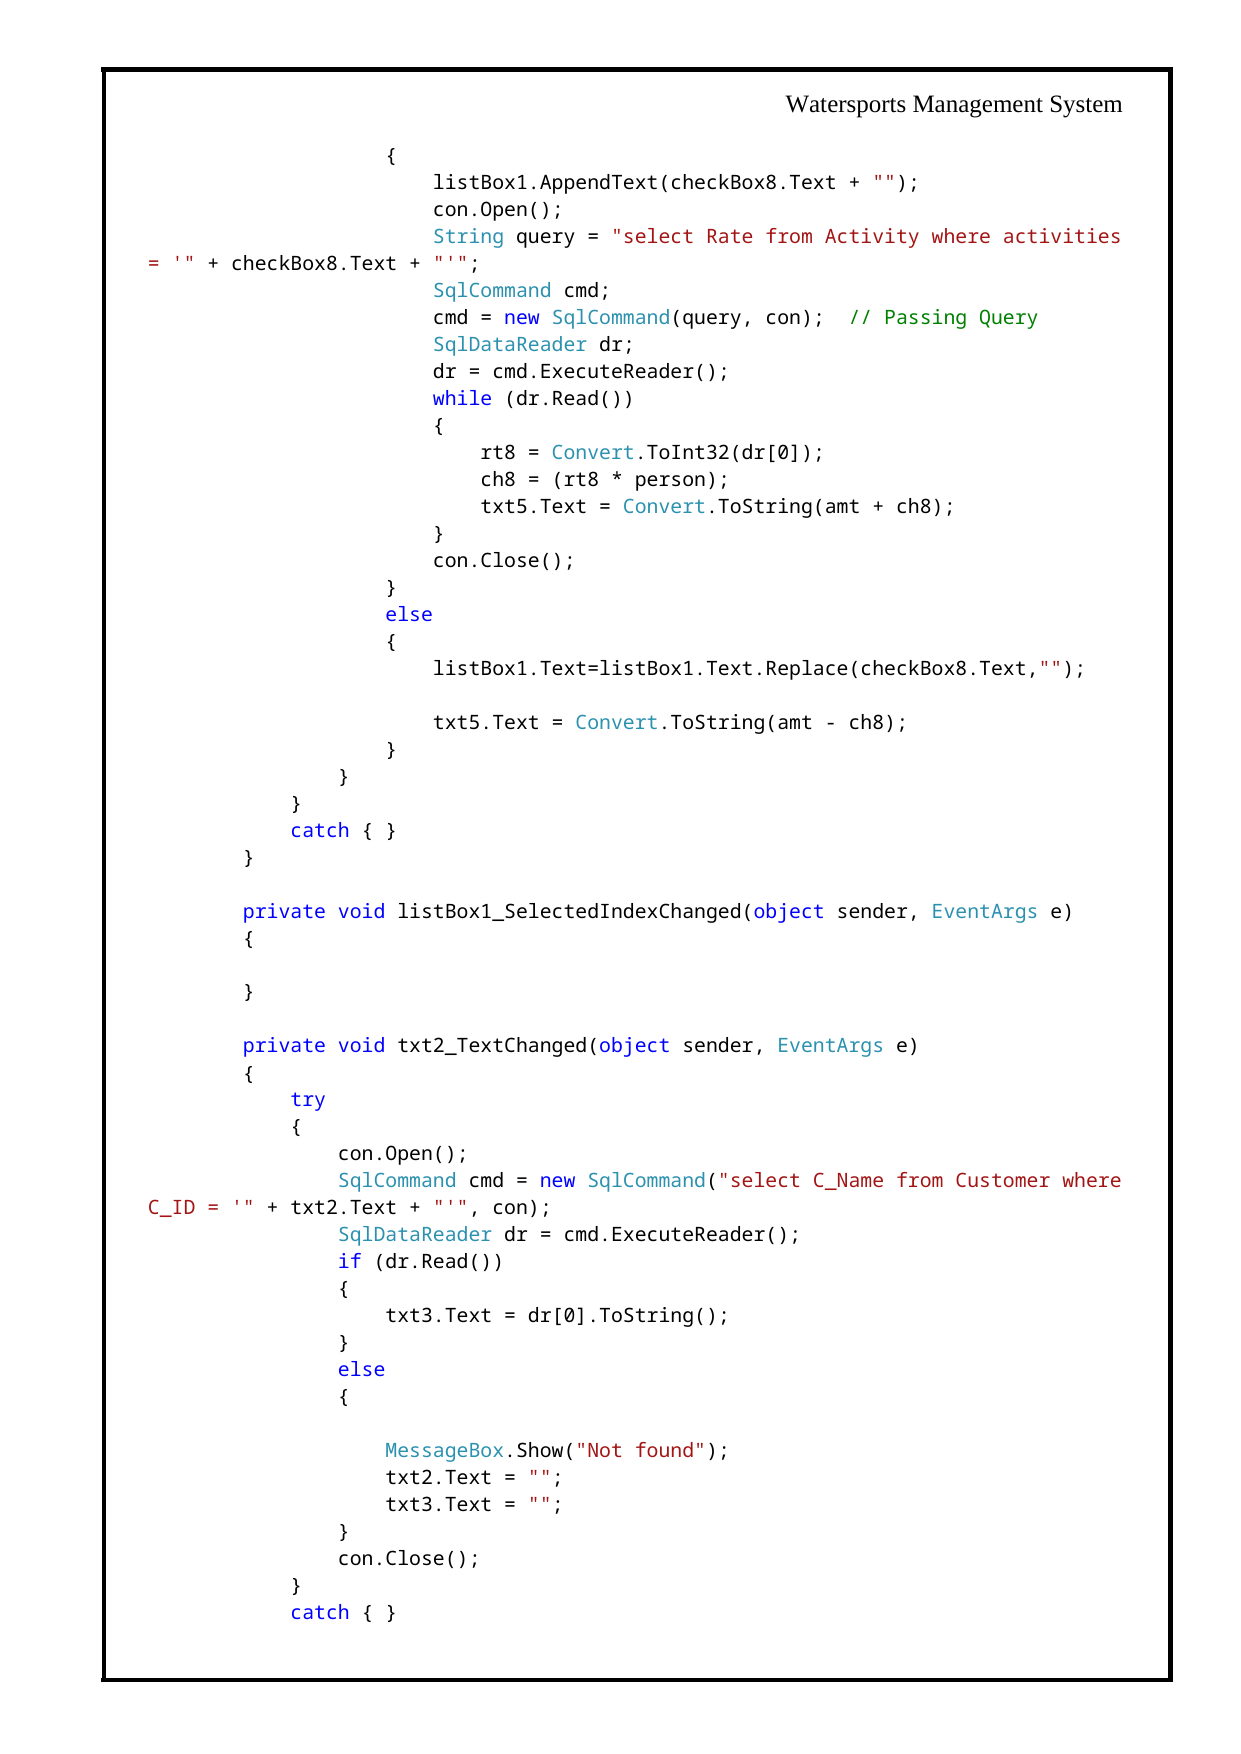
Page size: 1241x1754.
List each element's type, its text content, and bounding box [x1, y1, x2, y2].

text ch8 = (rt8 * person); [148, 465, 1137, 492]
text con.Close(); [148, 1544, 1137, 1571]
text { [148, 1382, 1137, 1409]
text else [148, 600, 1137, 627]
text con.Close(); [148, 546, 1137, 573]
text listBox1.Text=listBox1.Text.Replace(checkBox8.Text,""); [148, 654, 1137, 681]
text SqlDataReader dr = cmd.ExecuteReader(); [148, 1221, 1137, 1248]
text txt5.Text = Convert.ToString(amt - ch8); [148, 708, 1137, 735]
text SqlDataReader dr; [148, 330, 1137, 357]
text cmd = new SqlCommand(query, con); // Passing Query [148, 303, 1137, 330]
text con.Open(); [148, 195, 1137, 222]
text con.Open(); [148, 1140, 1137, 1167]
text private void txt2_TextChanged(object sender, EventArgs e) [148, 1032, 1137, 1059]
text } [148, 978, 1137, 1005]
text { [148, 924, 1137, 951]
text SqlCommand cmd; [148, 276, 1137, 303]
text } [148, 573, 1137, 600]
text MessageBox.Show("Not found"); [148, 1436, 1137, 1463]
text } [148, 519, 1137, 546]
text } [148, 735, 1137, 762]
text txt3.Text = dr[0].ToString(); [148, 1302, 1137, 1328]
text } [148, 1328, 1137, 1356]
text txt2.Text = ""; [148, 1463, 1137, 1490]
text else [148, 1356, 1137, 1382]
text } [148, 762, 1137, 789]
text { [148, 1059, 1137, 1086]
text txt5.Text = Convert.ToString(amt + ch8); [148, 492, 1137, 519]
text catch { } [148, 1598, 1137, 1625]
text catch { } [148, 816, 1137, 843]
text dr = cmd.ExecuteReader(); [148, 357, 1137, 384]
text try [148, 1086, 1137, 1113]
text listBox1.AppendText(checkBox8.Text + ""); [148, 168, 1137, 195]
text while (dr.Read()) [148, 384, 1137, 411]
text { [148, 1113, 1137, 1140]
text rt8 = Convert.ToInt32(dr[0]); [148, 438, 1137, 465]
text txt3.Text = ""; [148, 1490, 1137, 1517]
text } [148, 1571, 1137, 1598]
text } [148, 843, 1137, 870]
text { [148, 627, 1137, 654]
text { [148, 411, 1137, 438]
text if (dr.Read()) [148, 1248, 1137, 1274]
text private void listBox1_SelectedIndexChanged(object sender, EventArgs e) [148, 897, 1137, 924]
text } [148, 789, 1137, 816]
text { [148, 141, 1137, 168]
text String query = "select Rate from Activity where activities = '" + checkBox8.Text + "'"; [148, 222, 1137, 276]
text } [148, 1517, 1137, 1544]
text { [148, 1274, 1137, 1302]
text SqlCommand cmd = new SqlCommand("select C_Name from Customer where C_ID = '" + txt2.Text + "'", con); [148, 1167, 1137, 1221]
